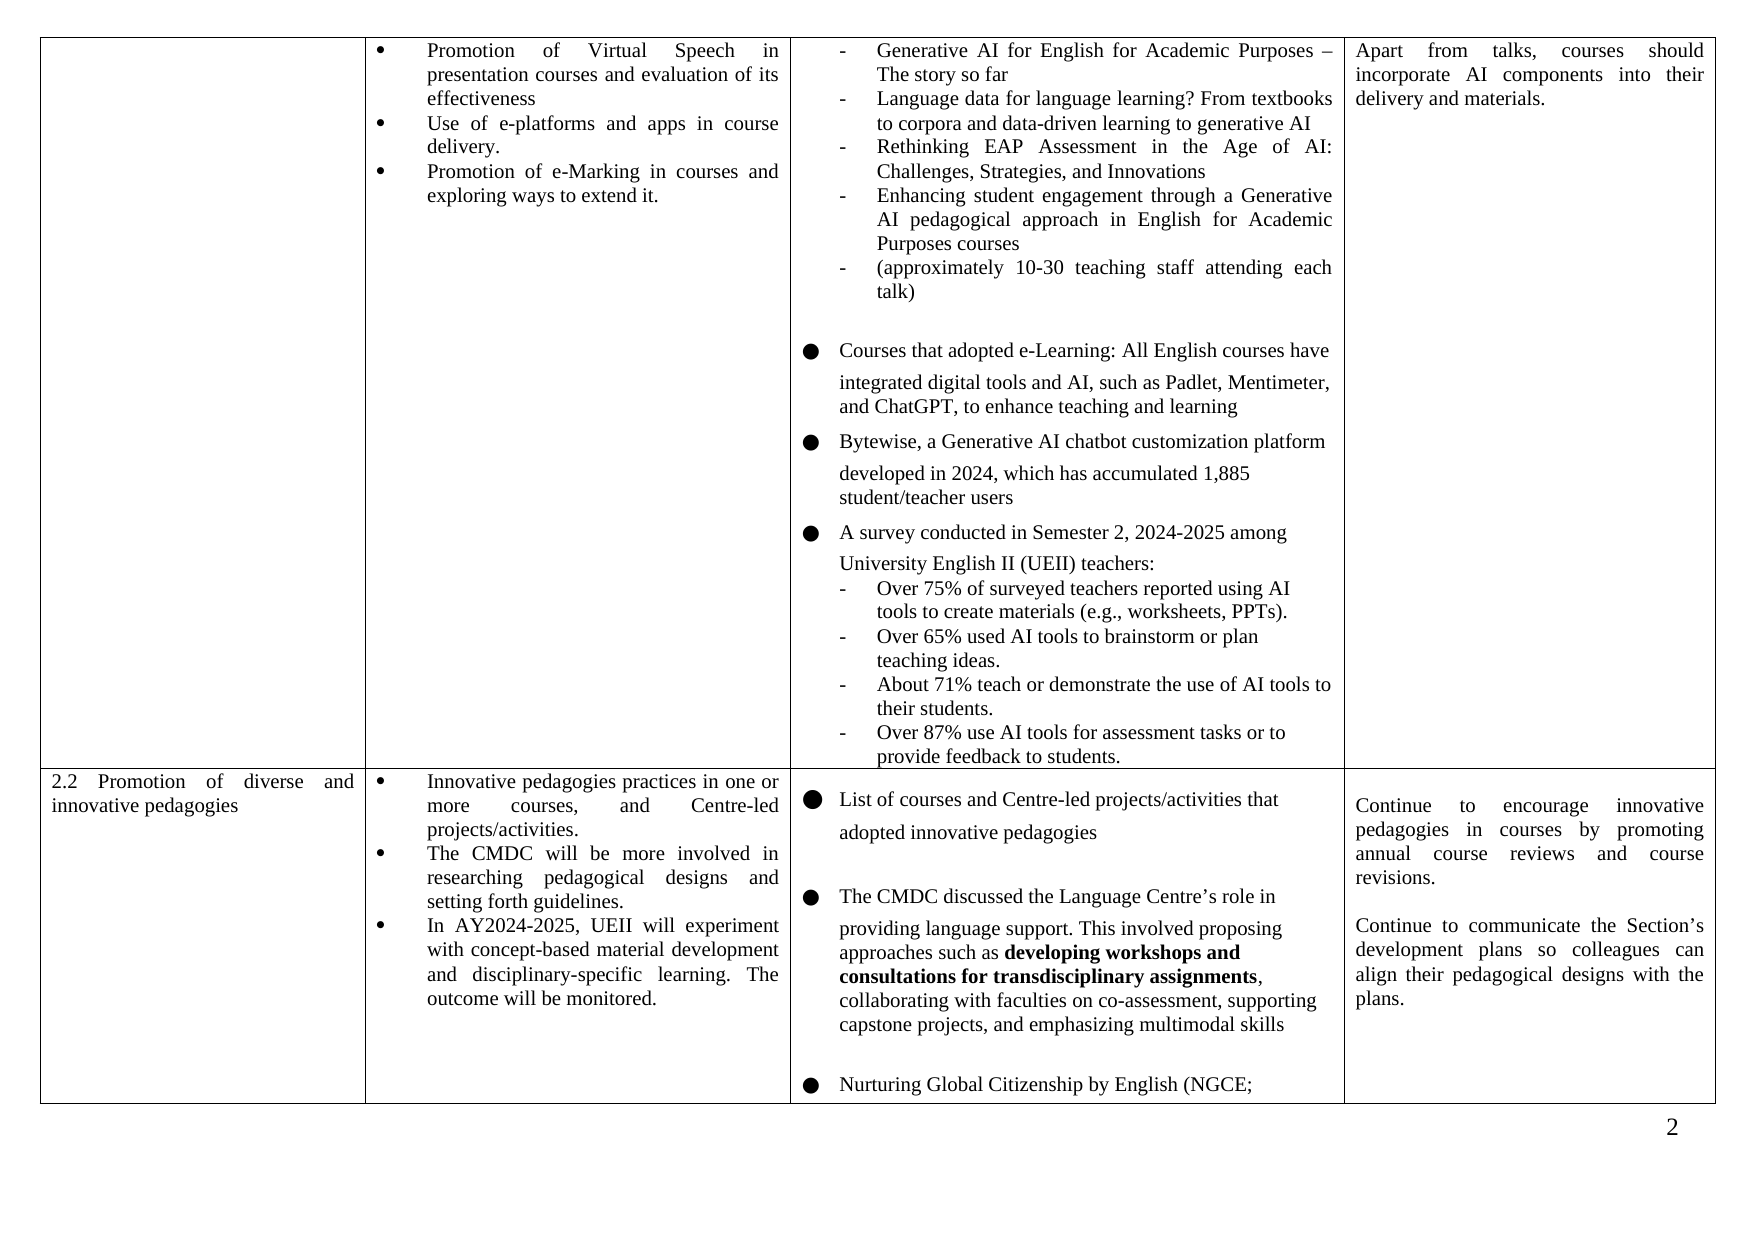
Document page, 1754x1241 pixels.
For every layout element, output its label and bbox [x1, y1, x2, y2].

table_cell [366, 38, 790, 768]
table_cell [41, 38, 365, 768]
table_cell [1345, 38, 1715, 768]
table_cell [366, 769, 790, 1103]
table_cell [791, 38, 1344, 768]
table_cell [41, 769, 365, 1103]
table_cell [1345, 769, 1715, 1103]
table_cell [791, 769, 1344, 1103]
